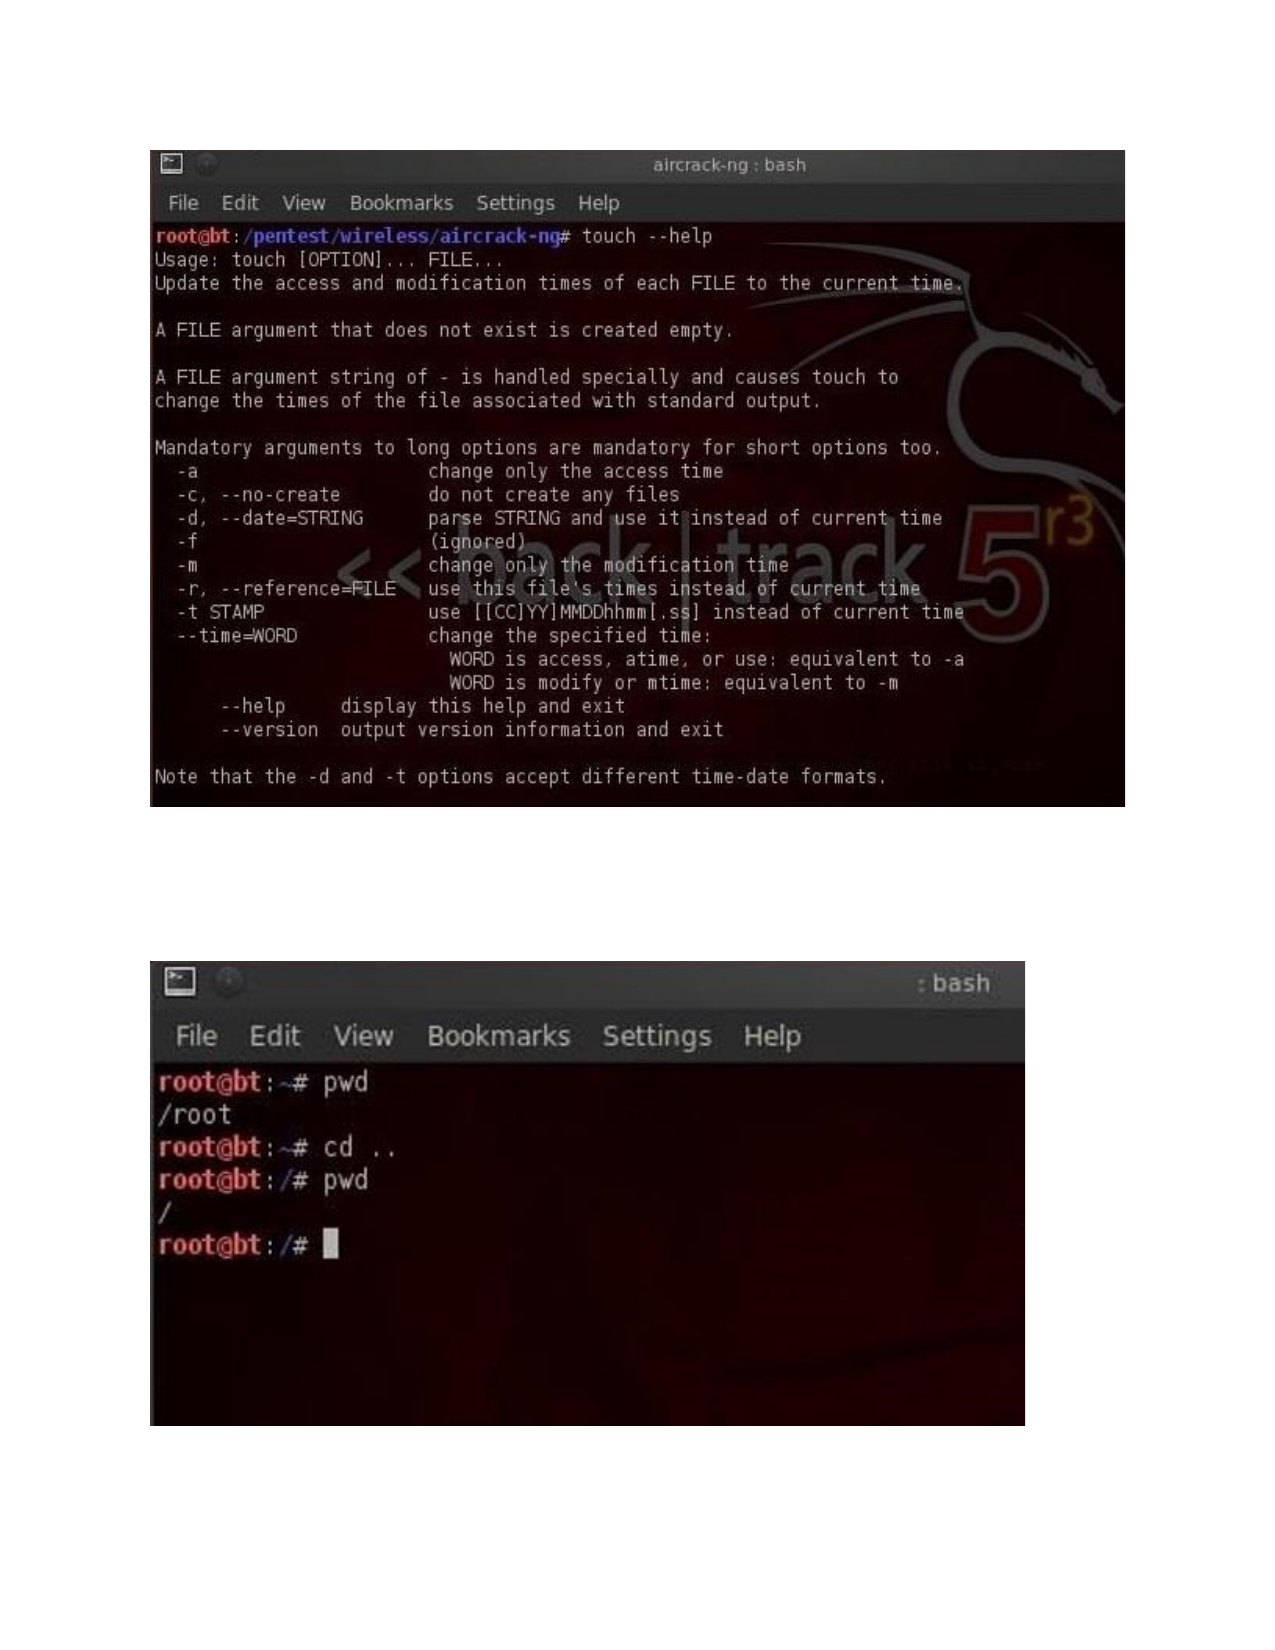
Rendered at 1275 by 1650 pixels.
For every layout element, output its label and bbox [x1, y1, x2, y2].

picture [150, 961, 1025, 1426]
picture [150, 150, 1125, 807]
